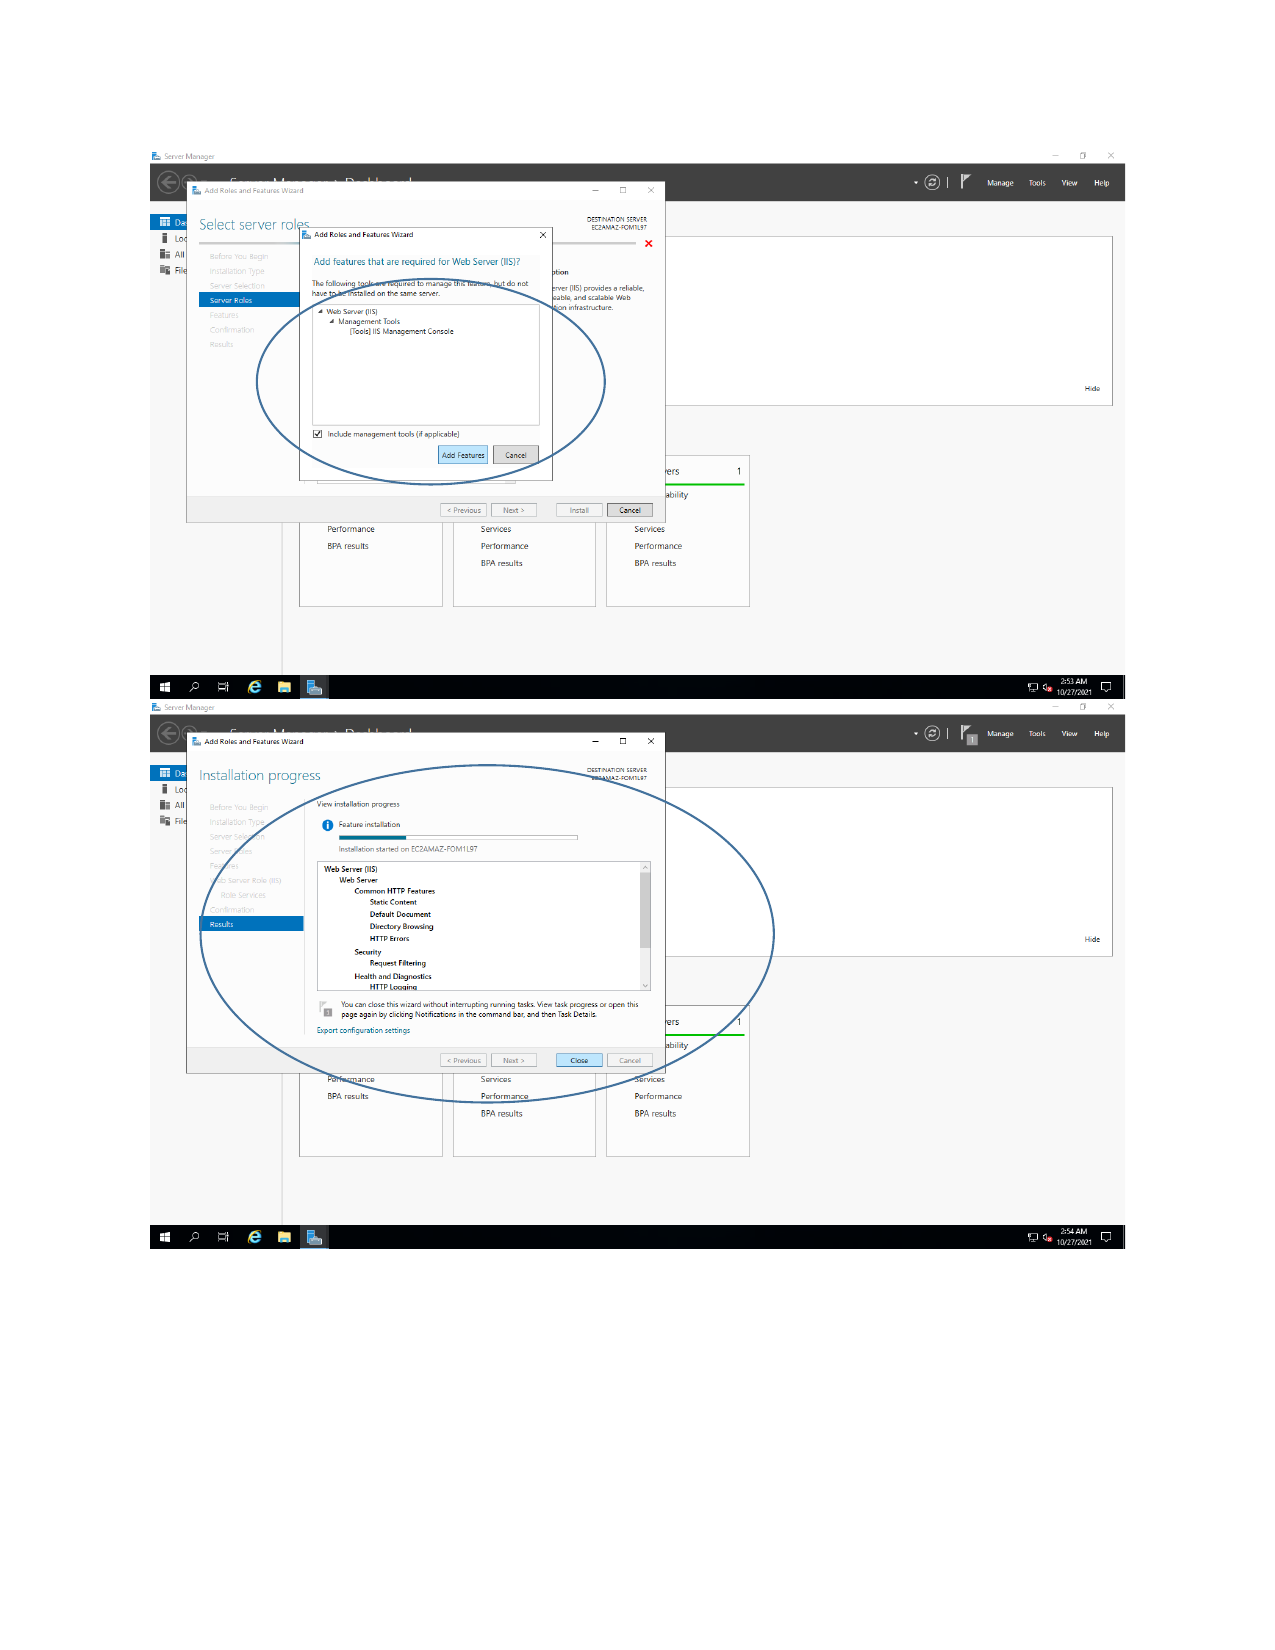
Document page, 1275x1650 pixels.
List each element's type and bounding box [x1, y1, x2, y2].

picture [150, 700, 1125, 1249]
picture [150, 150, 1125, 699]
